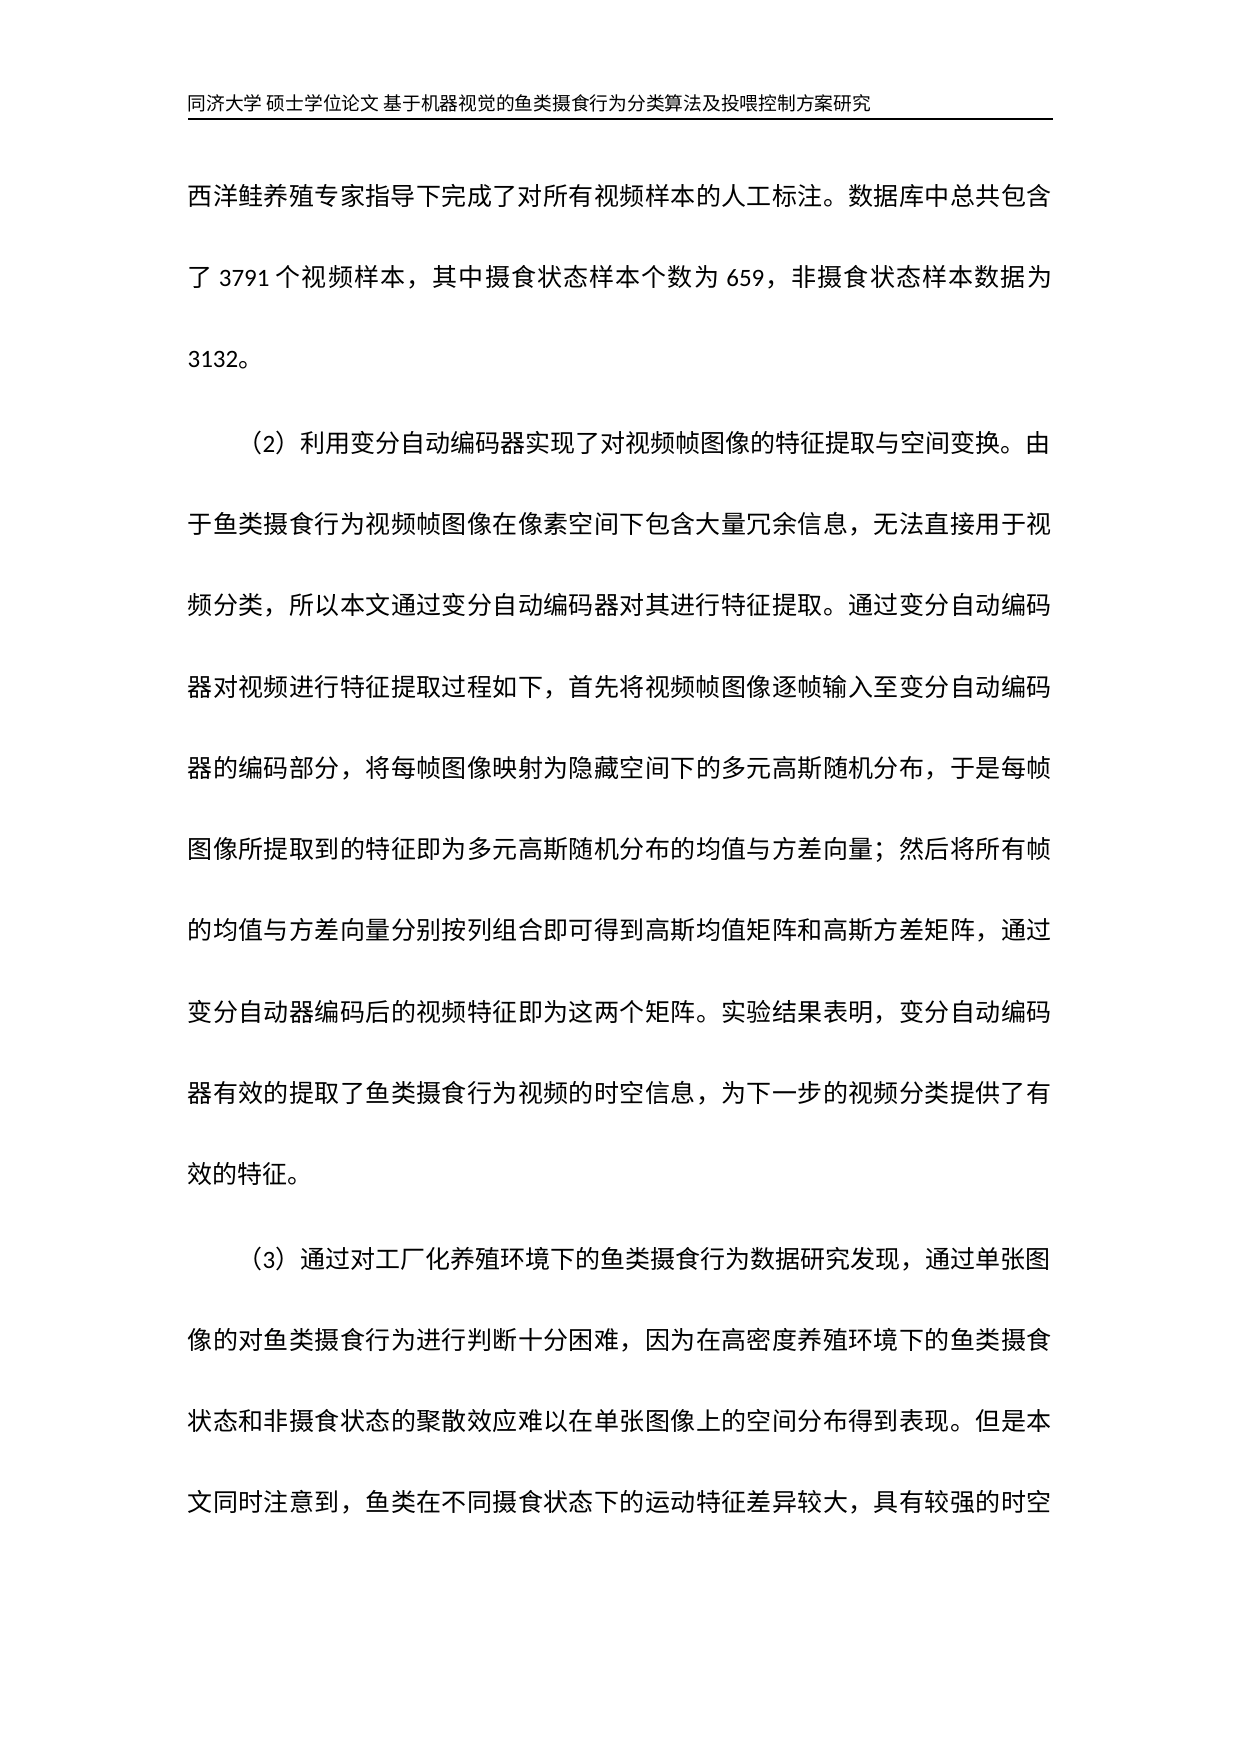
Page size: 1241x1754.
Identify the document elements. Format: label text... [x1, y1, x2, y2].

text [187, 1225, 1053, 1533]
text （2）利用变分自动编码器实现了对视频帧图像的特征提取与空间变换。由于鱼类摄食行为视频帧图像在像素空间下包含大量冗余信息，无法直接用于视频分类，所以本文通过变分自动编码器对其进行特征提取。通过变分自动编码器对视频进行特征提取过程如下，首先将视频帧图像逐帧输入至变分自动编码器的编码部分，将每帧图像映射为隐藏空间下的多元高斯随机分布，于是每帧图像所提取到的特征即为多元高斯随机分布的均值与方差向量；然后将所有帧的均值与方差向量分别按列组合即可得到高斯均值矩阵和高斯方差矩阵，通过变分自动器编码后的视频特征即为这两个矩阵。实验结果表明，变分自动编码器有效的提取了鱼类摄食行为视频的时空信息，为下一步的视频分类提供了有效的特征。 [187, 409, 1053, 1205]
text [187, 162, 1053, 389]
